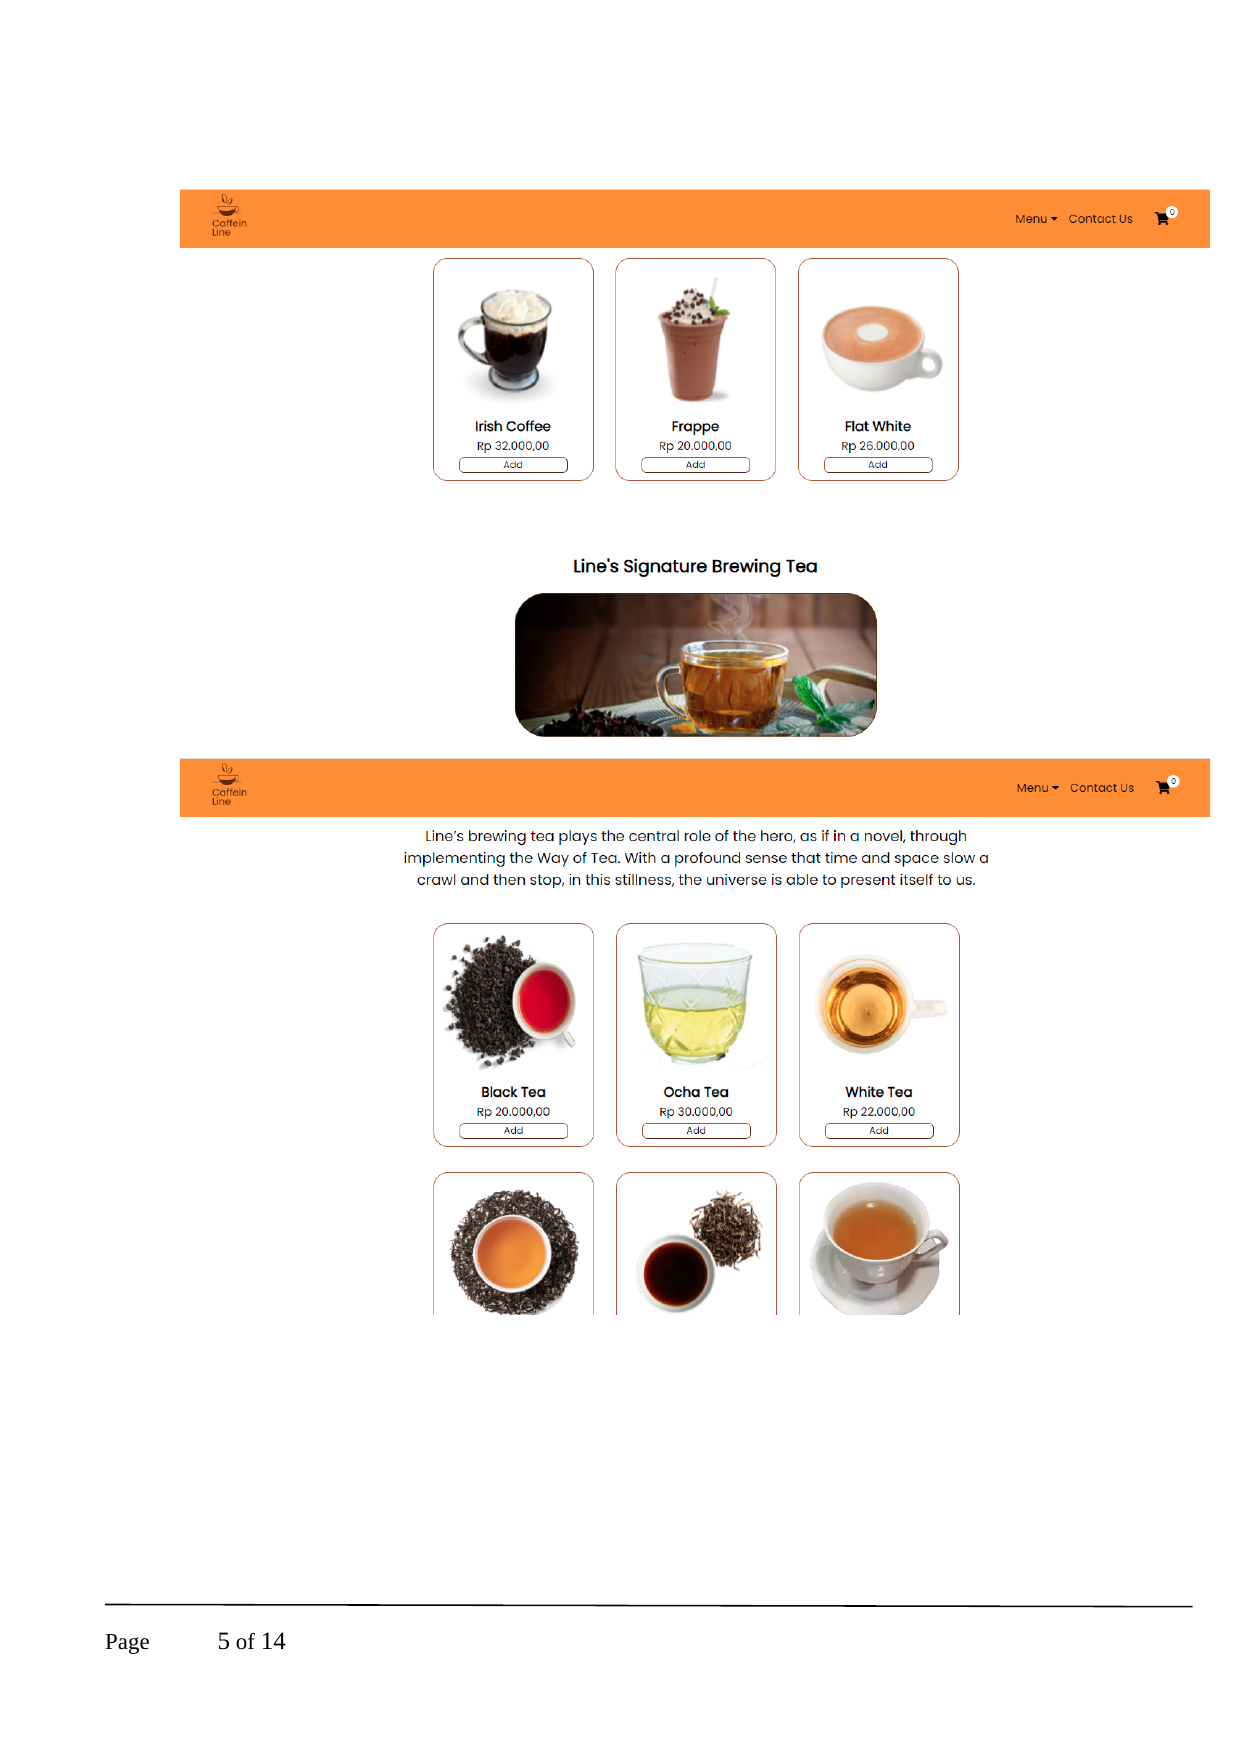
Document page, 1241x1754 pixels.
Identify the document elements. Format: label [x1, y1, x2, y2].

picture [180, 189, 1211, 744]
picture [180, 758, 1211, 1315]
